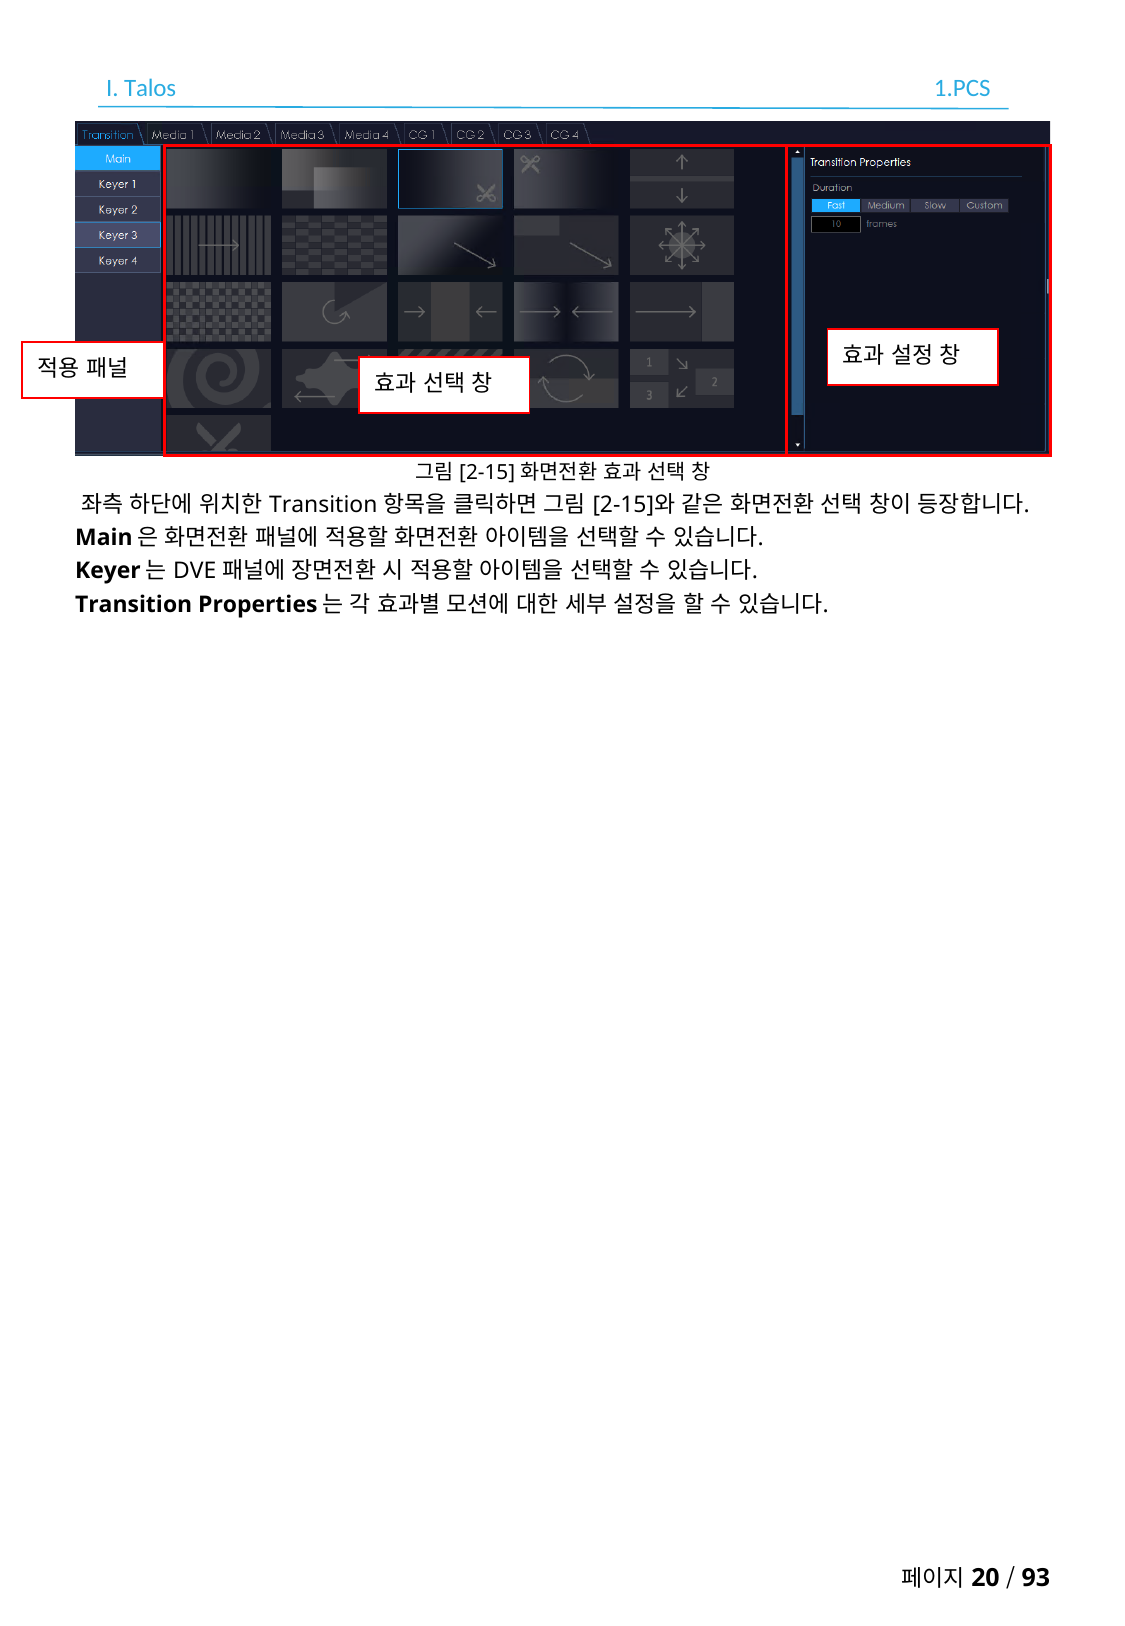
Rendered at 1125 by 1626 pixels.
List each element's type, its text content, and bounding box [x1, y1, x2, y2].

picture [75, 121, 1050, 341]
text Transition Properties는 각 효과별 모션에 대한 세부 설정을 할 수 있습니다. [75, 586, 1050, 619]
text Main은 화면전환 패널에 적용할 화면전환 아이템을 선택할 수 있습니다. [75, 519, 1050, 552]
text 좌측 하단에 위치한 Transition 항목을 클릭하면 그림 [2-15]와 같은 화면전환 선택 창이 등장합니다. [75, 486, 1050, 519]
text 그림 [2-15] 화면전환 효과 선택 창 [75, 456, 1050, 486]
picture [166, 147, 785, 454]
picture [75, 399, 163, 456]
text Keyer는 DVE 패널에 장면전환 시 적용할 아이템을 선택할 수 있습니다. [75, 552, 1050, 586]
picture [788, 147, 1049, 454]
